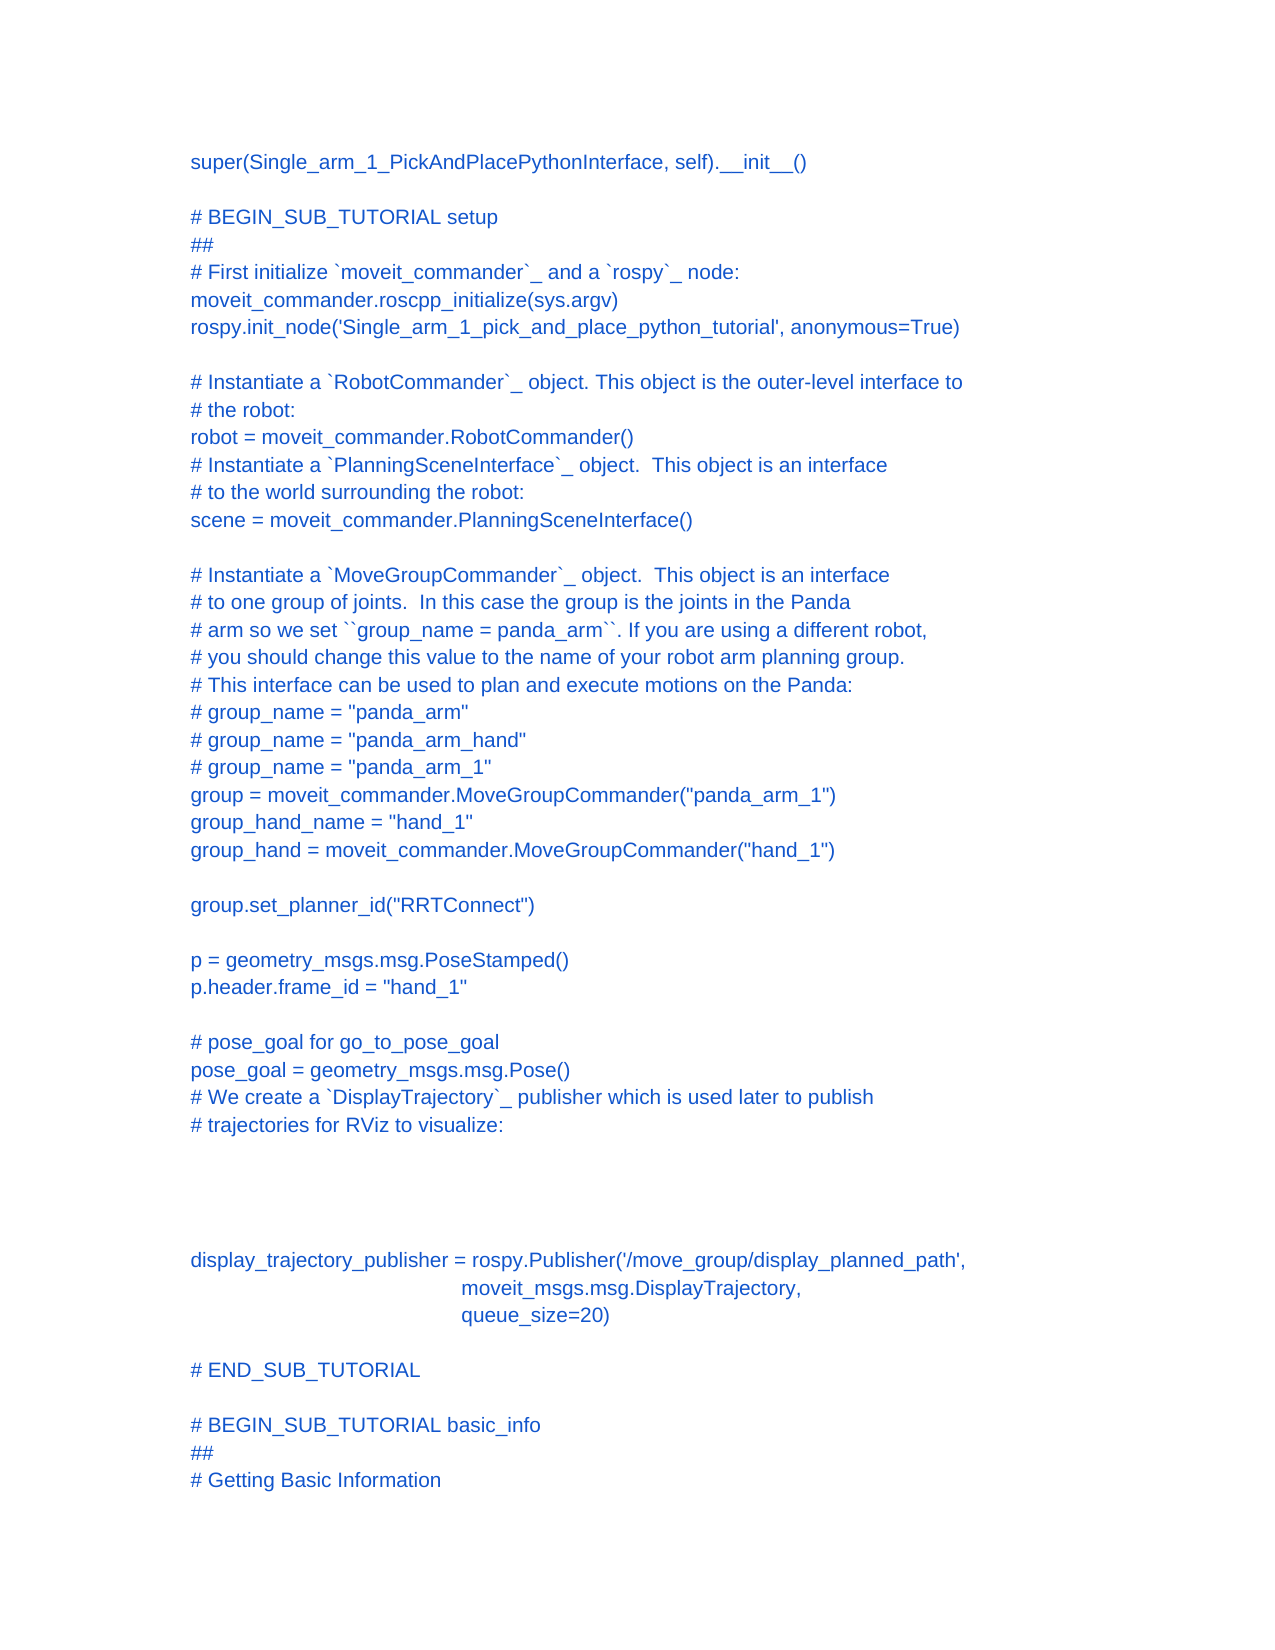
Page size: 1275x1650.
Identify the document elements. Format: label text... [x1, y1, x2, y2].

text # Getting Basic Information [150, 1468, 1125, 1492]
text # END_SUB_TUTORIAL [150, 1358, 1125, 1382]
text # Instantiate a `RobotCommander`_ object. This object is the outer-level interface to [150, 370, 1125, 394]
text scene = moveit_commander.PlanningSceneInterface() [150, 507, 1125, 531]
text # trajectories for RViz to visualize: [150, 1112, 1125, 1136]
text display_trajectory_publisher = rospy.Publisher('/move_group/display_planned_path', [150, 1248, 1125, 1272]
text # group_name = "panda_arm_hand" [150, 727, 1125, 751]
text # the robot: [150, 397, 1125, 421]
text ## [150, 1440, 1125, 1464]
text # BEGIN_SUB_TUTORIAL basic_info [150, 1413, 1125, 1437]
text # to the world surrounding the robot: [150, 480, 1125, 504]
text # arm so we set ``group_name = panda_arm``. If you are using a different robot, [150, 617, 1125, 641]
text moveit_commander.roscpp_initialize(sys.argv) [150, 287, 1125, 311]
text p.header.frame_id = "hand_1" [150, 975, 1125, 999]
text group_hand = moveit_commander.MoveGroupCommander("hand_1") [150, 837, 1125, 861]
text ## [150, 232, 1125, 256]
text queue_size=20) [150, 1303, 1125, 1327]
text # to one group of joints. In this case the group is the joints in the Panda [150, 590, 1125, 614]
text # This interface can be used to plan and execute motions on the Panda: [150, 672, 1125, 696]
text # Instantiate a `MoveGroupCommander`_ object. This object is an interface [150, 562, 1125, 586]
text # We create a `DisplayTrajectory`_ publisher which is used later to publish [150, 1085, 1125, 1109]
text group.set_planner_id("RRTConnect") [150, 892, 1125, 916]
text # group_name = "panda_arm_1" [150, 755, 1125, 779]
text pose_goal = geometry_msgs.msg.Pose() [150, 1057, 1125, 1081]
text rospy.init_node('Single_arm_1_pick_and_place_python_tutorial', anonymous=True) [150, 315, 1125, 339]
text # BEGIN_SUB_TUTORIAL setup [150, 205, 1125, 229]
text moveit_msgs.msg.DisplayTrajectory, [150, 1275, 1125, 1299]
text p = geometry_msgs.msg.PoseStamped() [150, 947, 1125, 971]
text # you should change this value to the name of your robot arm planning group. [150, 645, 1125, 669]
text robot = moveit_commander.RobotCommander() [150, 425, 1125, 449]
text # Instantiate a `PlanningSceneInterface`_ object. This object is an interface [150, 452, 1125, 476]
text # group_name = "panda_arm" [150, 700, 1125, 724]
text # First initialize `moveit_commander`_ and a `rospy`_ node: [150, 260, 1125, 284]
text super(Single_arm_1_PickAndPlacePythonInterface, self).__init__() [150, 150, 1125, 174]
text group_hand_name = "hand_1" [150, 810, 1125, 834]
text group = moveit_commander.MoveGroupCommander("panda_arm_1") [150, 782, 1125, 806]
text # pose_goal for go_to_pose_goal [150, 1030, 1125, 1054]
